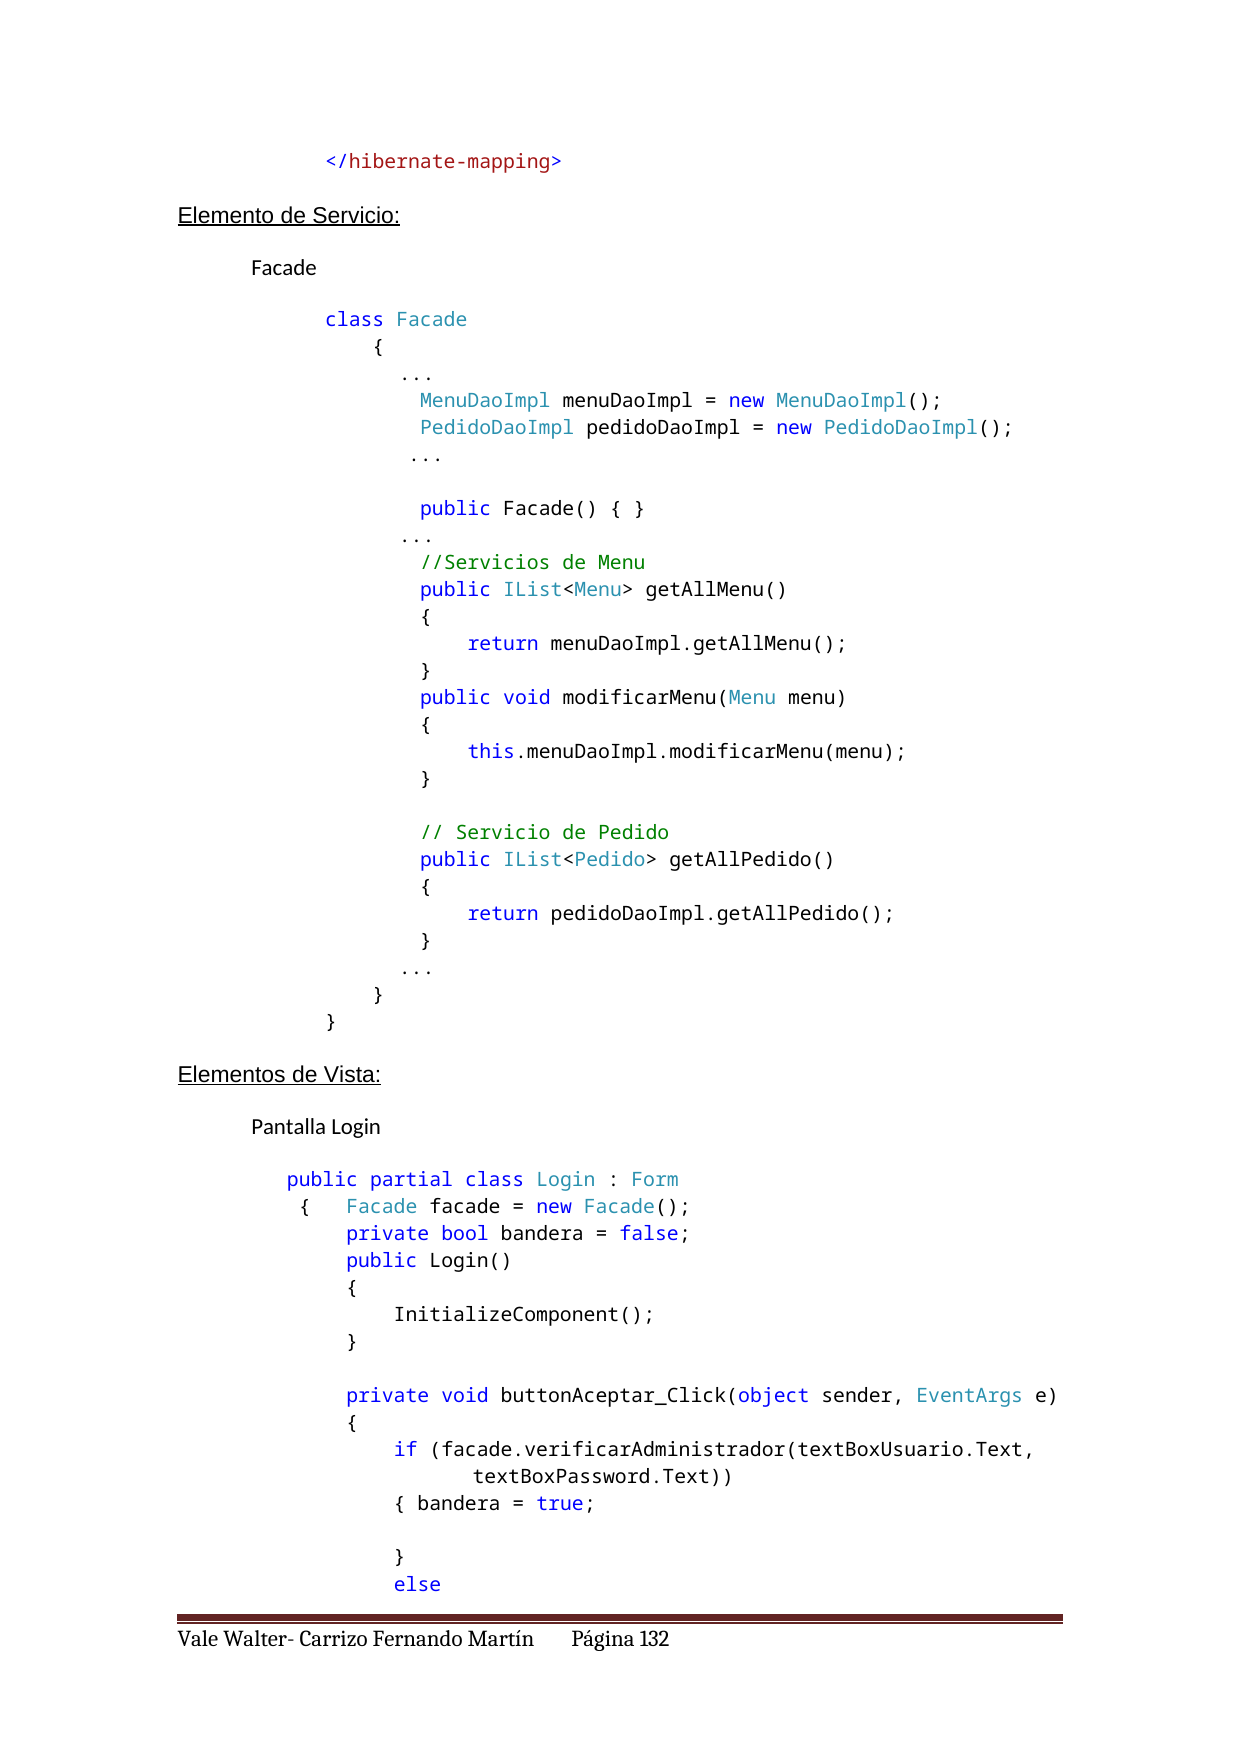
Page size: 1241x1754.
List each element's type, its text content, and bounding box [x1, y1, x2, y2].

text else [251, 1570, 1063, 1597]
text } [325, 764, 1063, 791]
text { [325, 602, 1063, 629]
text //Servicios de Menu [325, 548, 1063, 575]
text private bool bandera = false; [251, 1219, 1063, 1246]
text return menuDaoImpl.getAllMenu(); [325, 629, 1063, 656]
text { [325, 333, 1063, 359]
text } [251, 1327, 1063, 1354]
text class Facade [325, 306, 1063, 333]
text ... [325, 521, 1063, 548]
text private void buttonAceptar_Click(object sender, EventArgs e) [251, 1381, 1063, 1408]
text Elemento de Servicio: [177, 202, 1063, 228]
text public IList<Pedido> getAllPedido() [325, 845, 1063, 872]
text } [251, 1543, 1063, 1570]
text InitializeComponent(); [251, 1300, 1063, 1327]
text public IList<Menu> getAllMenu() [325, 575, 1063, 602]
text </hibernate-mapping> [325, 148, 1063, 174]
text { [251, 1273, 1063, 1300]
text } [325, 980, 1063, 1007]
text { [251, 1408, 1063, 1435]
text Pantalla Login [177, 1112, 1063, 1140]
text PedidoDaoImpl pedidoDaoImpl = new PedidoDaoImpl(); [325, 413, 1063, 441]
text Facade [177, 253, 1063, 281]
text public Login() [251, 1246, 1063, 1273]
text // Servicio de Pedido [325, 818, 1063, 845]
text public partial class Login : Form [251, 1165, 1063, 1192]
text this.menuDaoImpl.modificarMenu(menu); [325, 737, 1063, 764]
text { Facade facade = new Facade(); [251, 1192, 1063, 1219]
text public Facade() { } [325, 494, 1063, 521]
text if (facade.verificarAdministrador(textBoxUsuario.Text, textBoxPassword.Text)) [251, 1435, 1063, 1489]
text } [325, 926, 1063, 953]
text { [325, 872, 1063, 899]
text ... [325, 359, 1063, 387]
text { bandera = true; [251, 1489, 1063, 1516]
text MenuDaoImpl menuDaoImpl = new MenuDaoImpl(); [325, 387, 1063, 413]
text } [325, 1007, 1063, 1034]
text return pedidoDaoImpl.getAllPedido(); [325, 899, 1063, 926]
text Elementos de Vista: [177, 1061, 1063, 1087]
text { [325, 710, 1063, 737]
text ... [325, 953, 1063, 980]
text } [325, 656, 1063, 683]
text ... [325, 441, 1063, 467]
text public void modificarMenu(Menu menu) [325, 683, 1063, 710]
